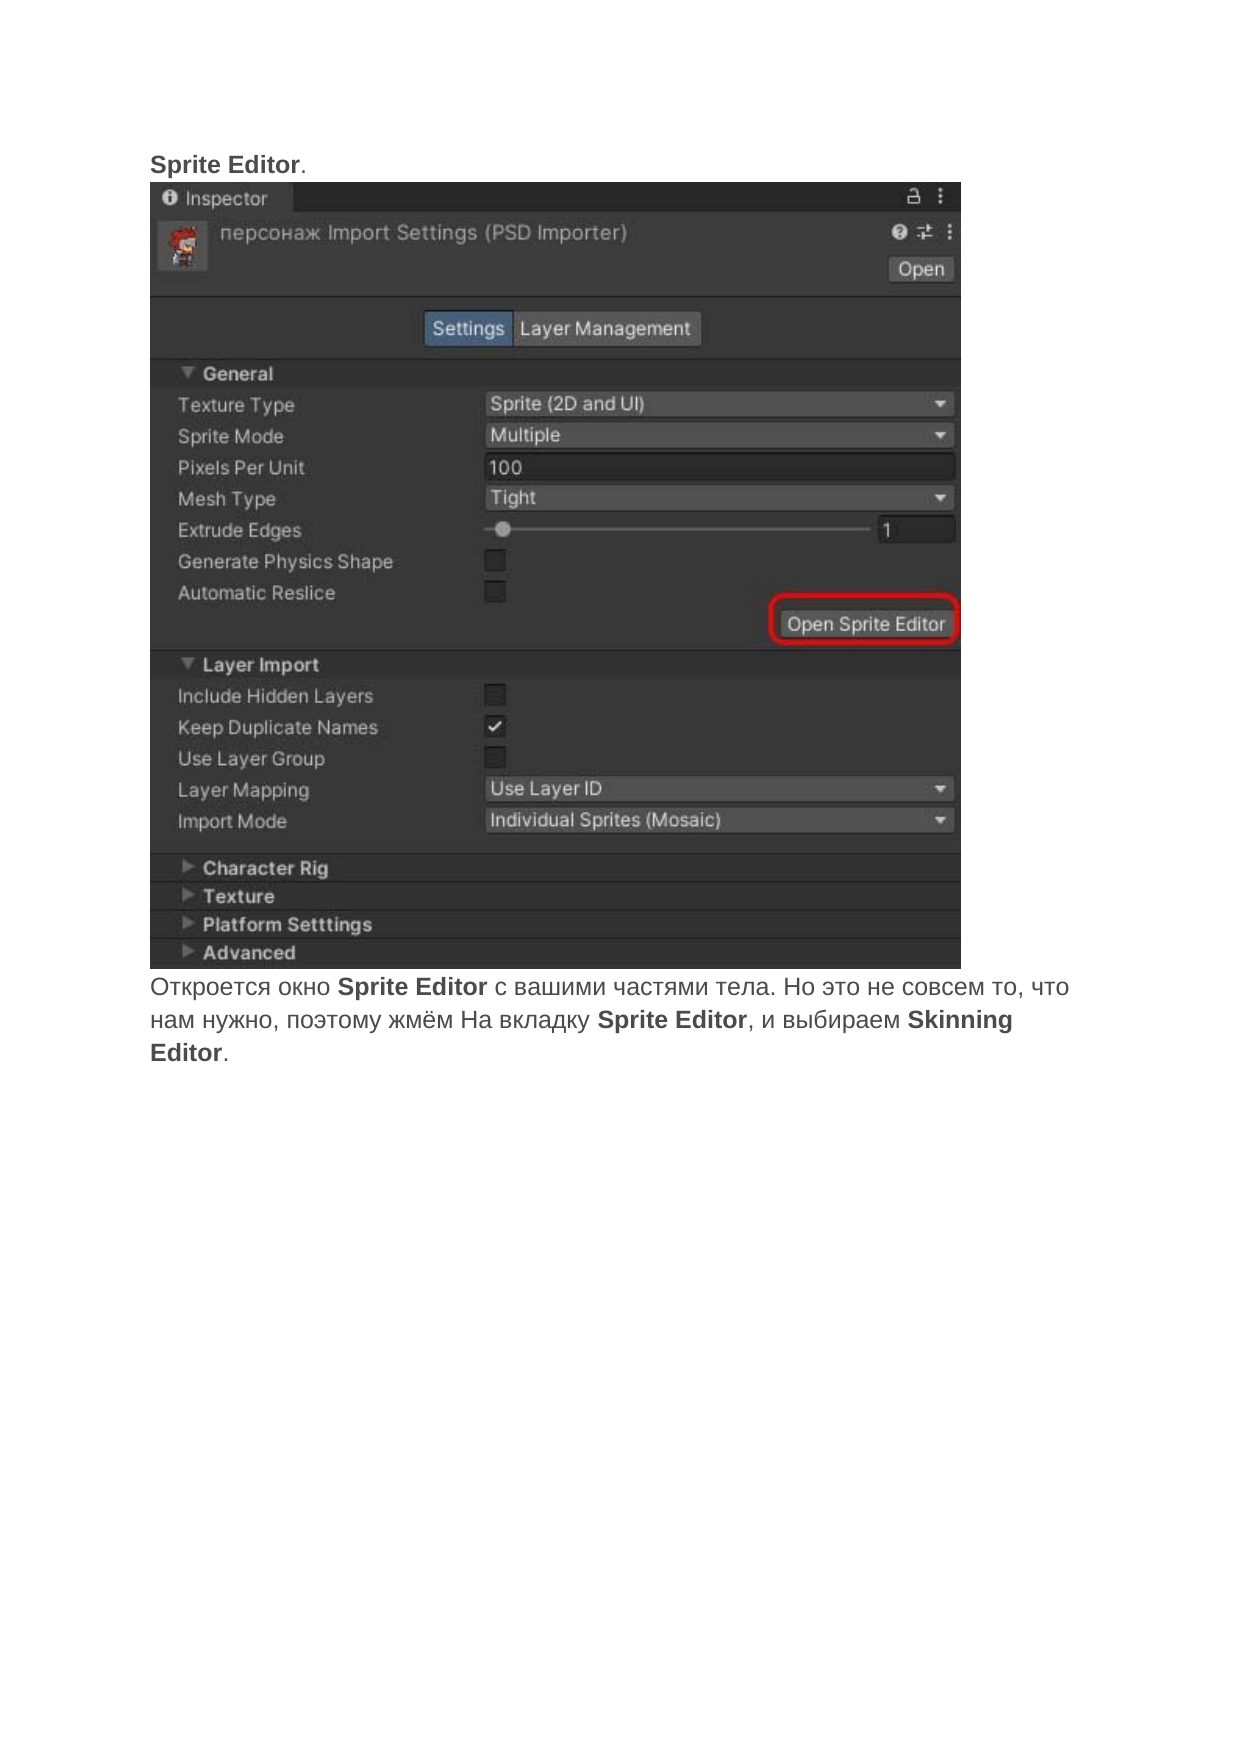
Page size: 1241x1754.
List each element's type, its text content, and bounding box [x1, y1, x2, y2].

text Откроется окно Sprite Editor с вашими частями тела. Но это не совсем то, что нам нужно, поэтому жмём На вкладку Sprite Editor, и выбираем Skinning Editor. Далее в окне Sprite Editor поменяется вкладка на Skinning Editor, где мы и будем работать с костями. Всего у меня 8 конечностей. Но у вас их может быть как больше так и меньше. [150, 972, 1090, 1067]
picture [150, 182, 961, 969]
